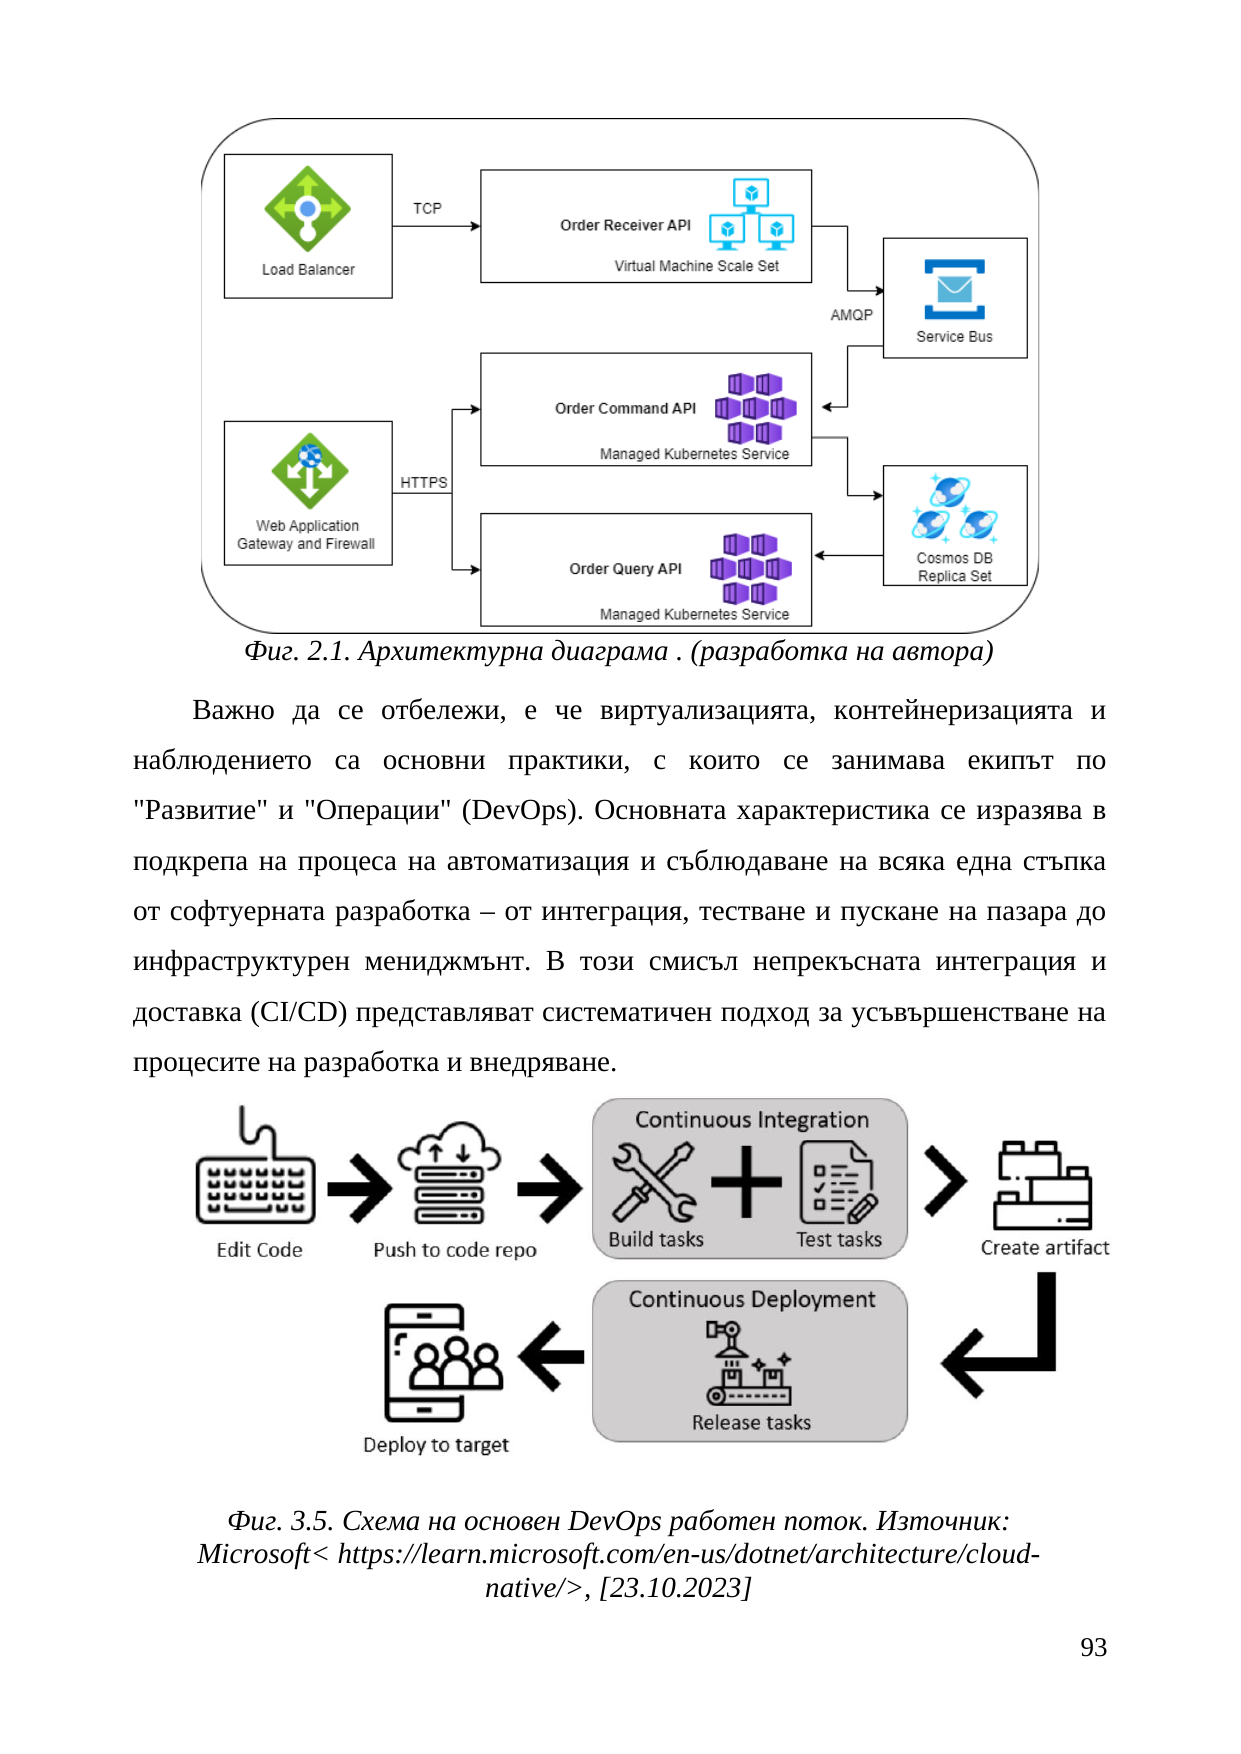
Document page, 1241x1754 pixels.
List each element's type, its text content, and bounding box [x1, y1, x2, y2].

text Важно да се отбележи, е че виртуализацията, контейнеризацията и наблюдението са основни практики, с които се занимава екипът по "Развитие" и "Операции" (DevOps). Основната характеристика се изразява в подкрепа на процеса на автоматизация и съблюдаване на всяка една стъпка от софтуерната разработка – от интеграция, тестване и пускане на пазара до инфраструктурен мениджмънт. В този смисъл непрекъсната интеграция и доставка (CI/CD) представляват систематичен подход за усъвършенстване на процесите на разработка и внедряване. [133, 692, 1107, 1078]
picture [192, 1094, 1114, 1461]
title Фиг. 3.5. Схема на основен DevOps работен поток. Източник: Microsoft< https://learn.microsoft.com/en-us/dotnet/architecture/cloud-native/>, [23.10.2023] [192, 1503, 1048, 1603]
picture [201, 118, 1040, 634]
